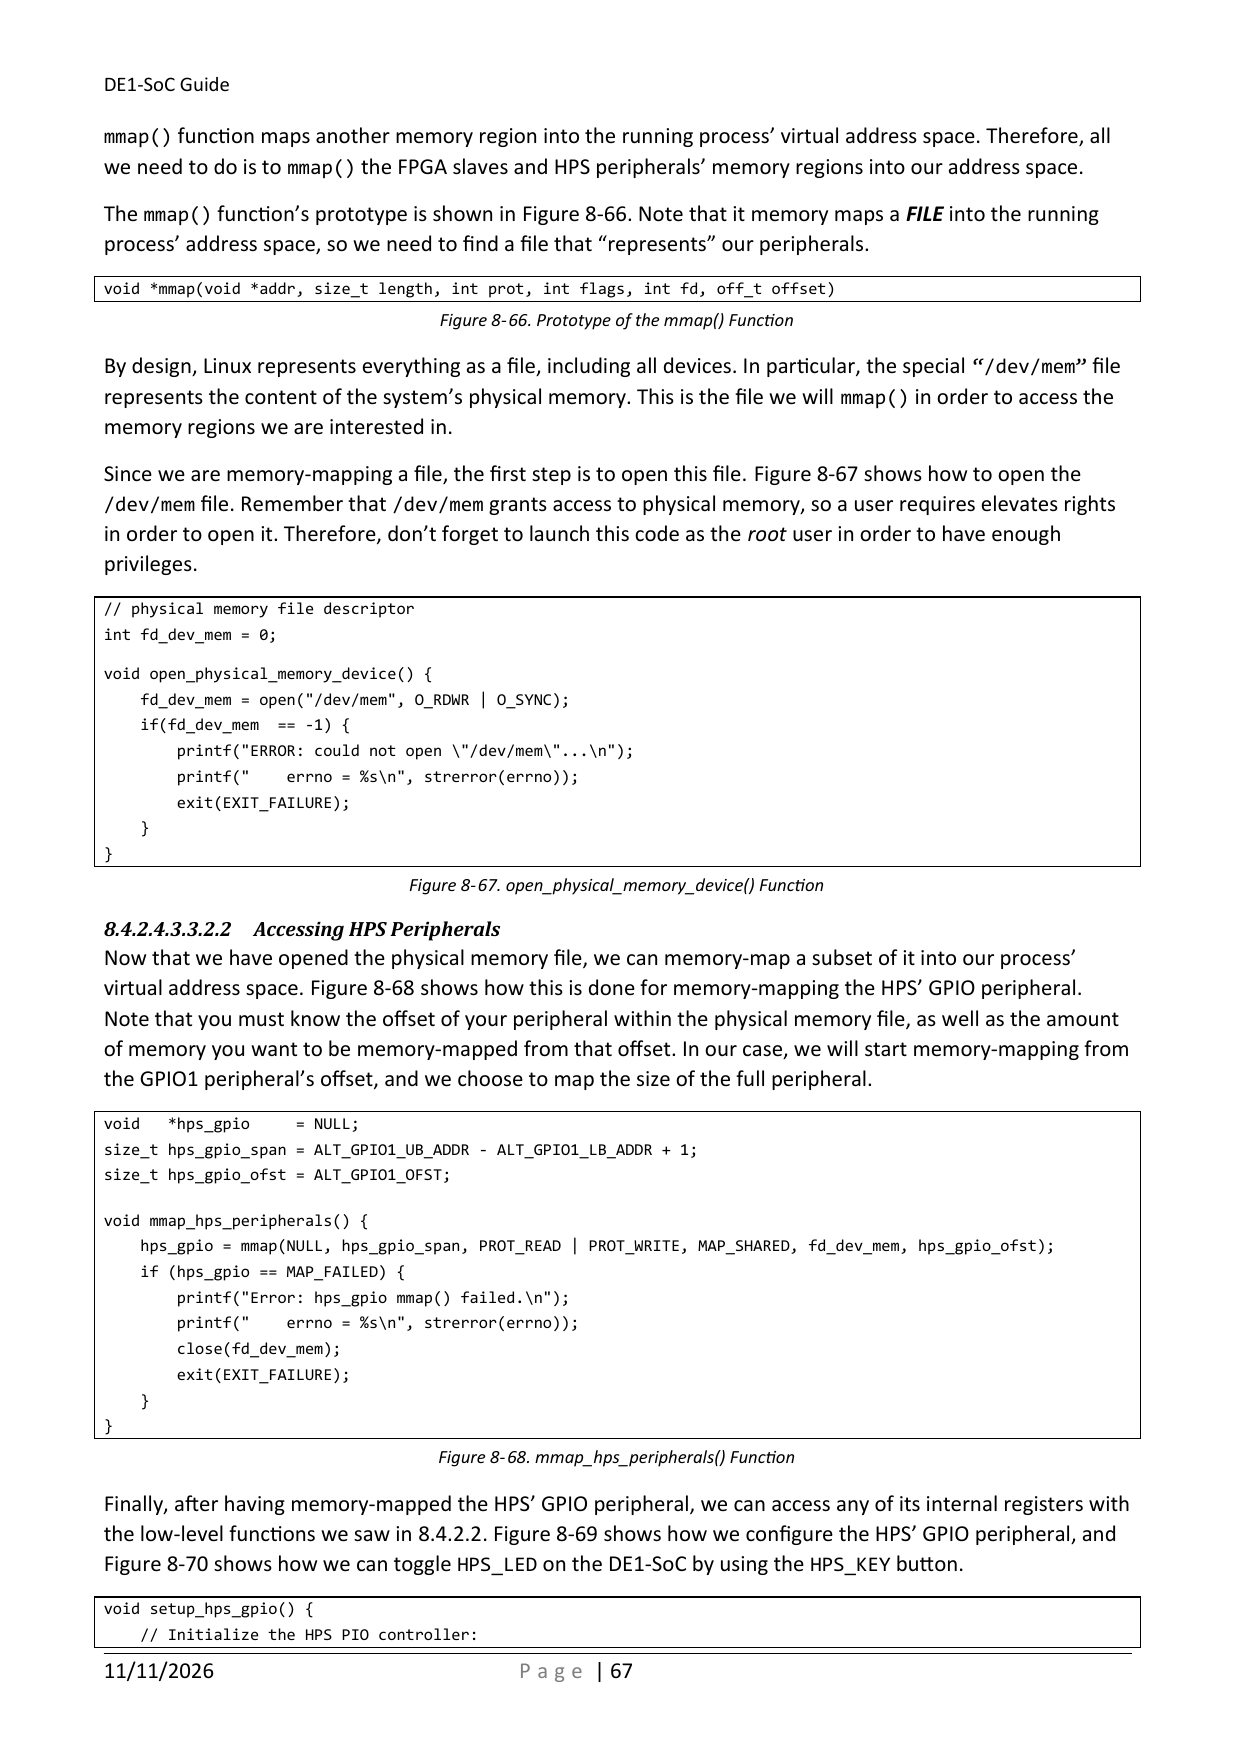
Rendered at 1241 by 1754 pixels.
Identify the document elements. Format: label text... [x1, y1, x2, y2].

text if(fd_dev_mem == -1) { [95, 712, 1140, 735]
text } [95, 1413, 1140, 1438]
text if (hps_gpio == MAP_FAILED) { [95, 1259, 1140, 1282]
text } [95, 815, 1140, 838]
text printf(" errno = %s\n", strerror(errno)); [95, 1311, 1140, 1333]
text void *mmap(void *addr, size_t length, int prot, int flags, int fd, off_t offset) [95, 277, 1140, 301]
text printf("ERROR: could not open \"/dev/mem\"...\n"); [95, 738, 1140, 761]
text fd_dev_mem = open("/dev/mem", O_RDWR | O_SYNC); [95, 687, 1140, 709]
text exit(EXIT_FAILURE); [95, 790, 1140, 812]
text hps_gpio = mmap(NULL, hps_gpio_span, PROT_READ | PROT_WRITE, MAP_SHARED, fd_dev_mem, hps_gpio_ofst); [95, 1233, 1140, 1256]
text size_t hps_gpio_ofst = ALT_GPIO1_OFST; [95, 1162, 1140, 1185]
text size_t hps_gpio_span = ALT_GPIO1_UB_ADDR - ALT_GPIO1_LB_ADDR + 1; [95, 1137, 1140, 1159]
text // Initialize the HPS PIO controller: [95, 1622, 1140, 1647]
text void mmap_hps_peripherals() { [95, 1188, 1140, 1230]
text } [95, 841, 1140, 866]
text By design, Linux represents everything as a file, including all devices. In particular, the special “/dev/mem” file represents the content of the system’s physical memory. This is the file we will mmap() in order to access the memory regions we are interested in. [103, 352, 1132, 440]
text close(fd_dev_mem); [95, 1336, 1140, 1359]
text } [95, 1388, 1140, 1410]
text void *hps_gpio = NULL; [95, 1112, 1140, 1133]
text printf(" errno = %s\n", strerror(errno)); [95, 764, 1140, 787]
text exit(EXIT_FAILURE); [95, 1362, 1140, 1384]
text printf("Error: hps_gpio mmap() failed.\n"); [95, 1285, 1140, 1307]
text // physical memory file descriptor [95, 598, 1140, 619]
text int fd_dev_mem = 0; void open_physical_memory_device() { [95, 622, 1140, 684]
subtitle Accessing HPS Peripherals [103, 917, 1132, 941]
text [103, 122, 1132, 180]
text void setup_hps_gpio() { [95, 1598, 1140, 1619]
